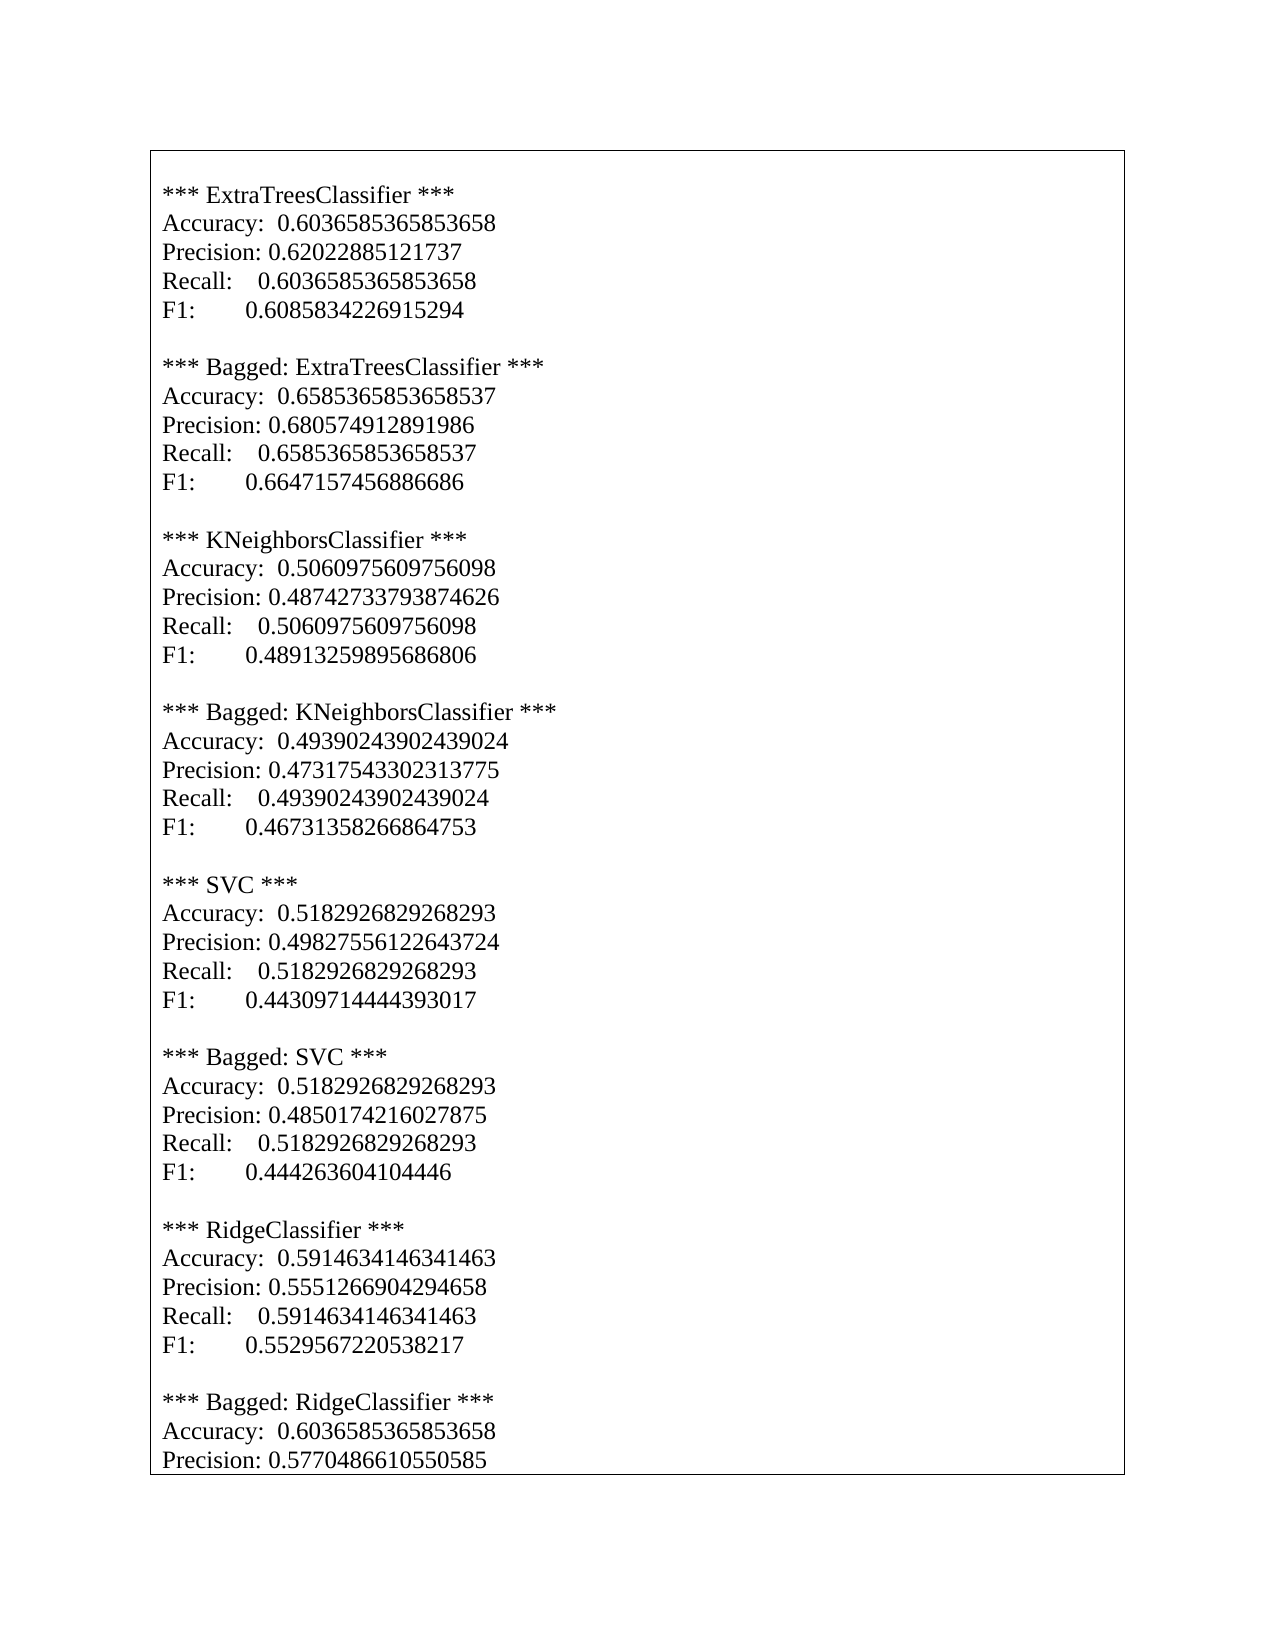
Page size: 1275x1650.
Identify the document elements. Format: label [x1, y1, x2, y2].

table_header [151, 151, 1124, 1473]
